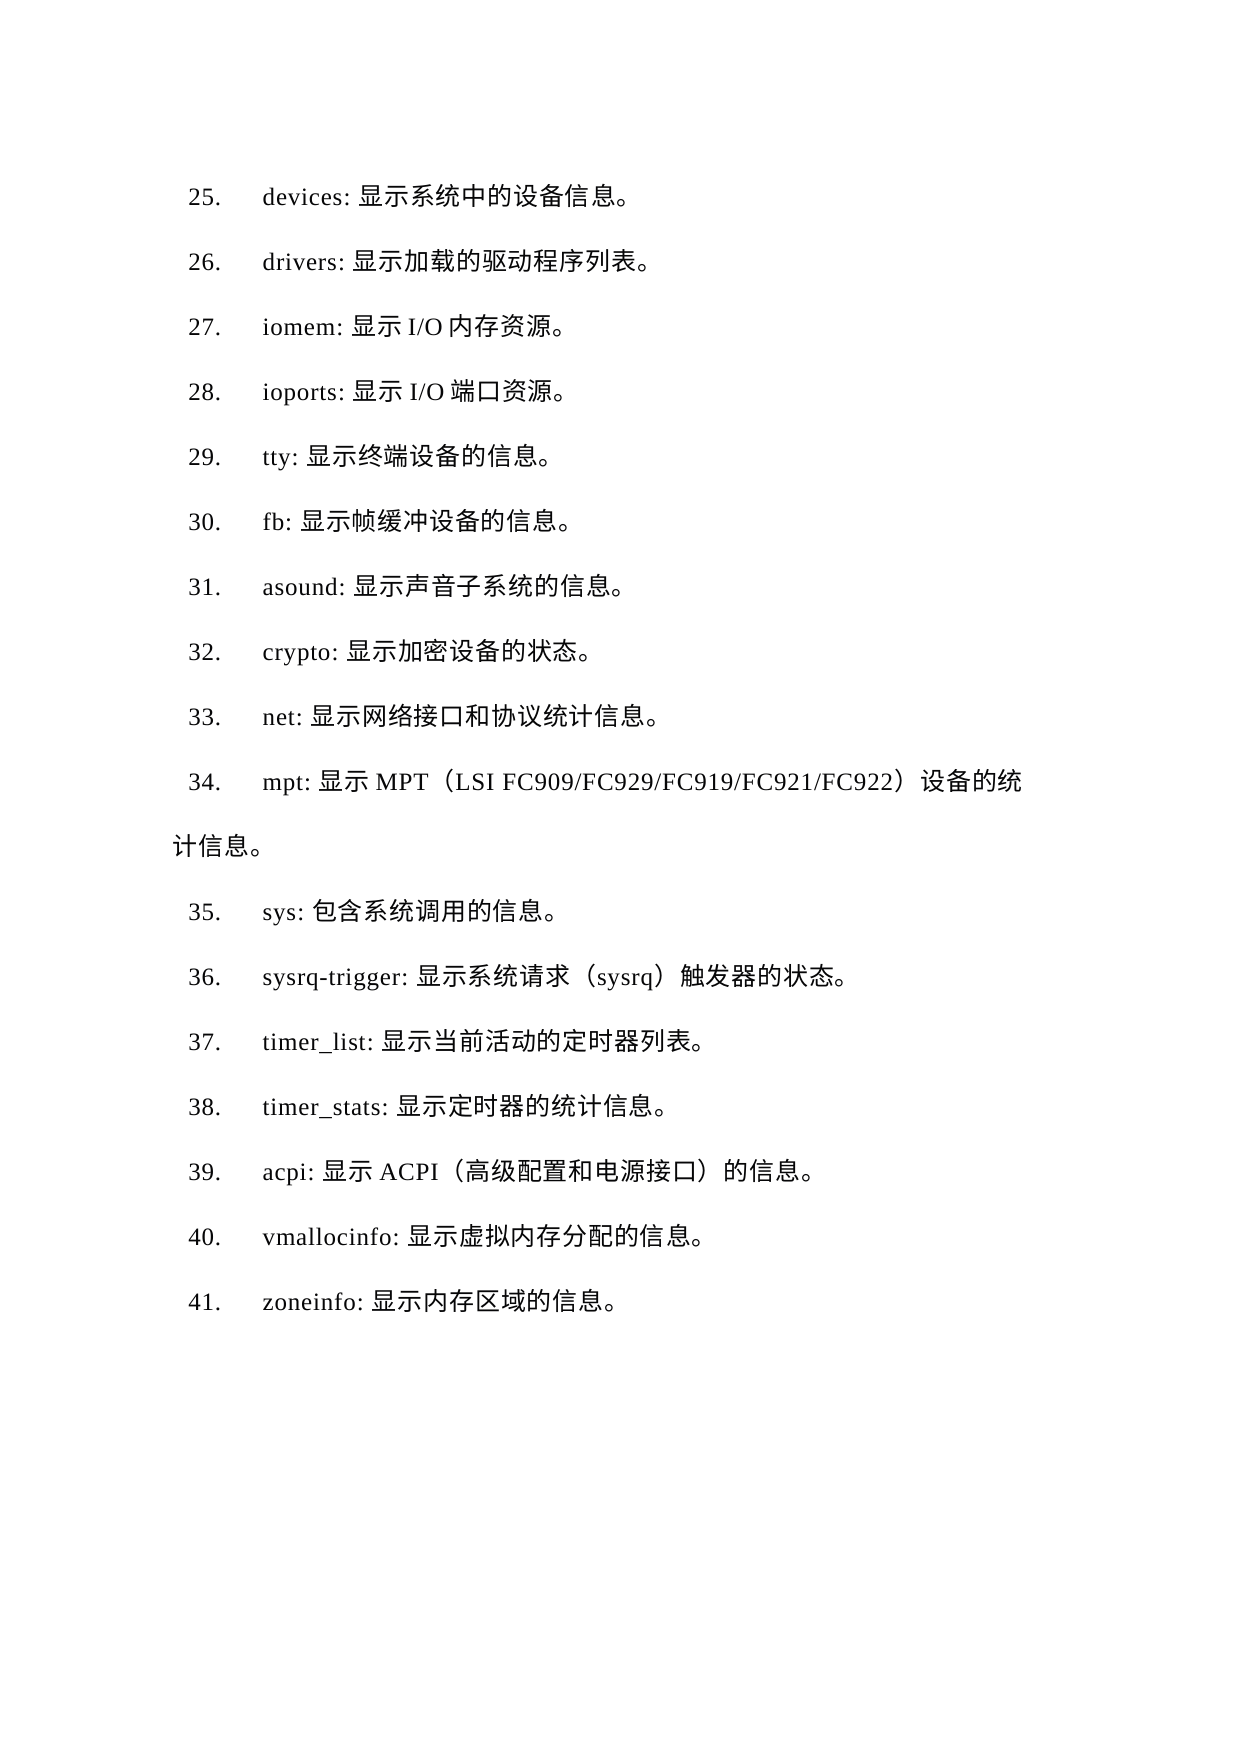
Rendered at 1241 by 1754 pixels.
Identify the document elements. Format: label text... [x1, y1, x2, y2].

list acpi: 显示ACPI（高级配置和电源接口）的信息。 [173, 1137, 1053, 1202]
list net: 显示网络接口和协议统计信息。 [173, 682, 1053, 747]
list mpt: 显示MPT（LSI FC909/FC929/FC919/FC921/FC922）设备的统 计信息。 [173, 747, 1053, 877]
list asound: 显示声音子系统的信息。 [173, 552, 1053, 617]
list vmallocinfo: 显示虚拟内存分配的信息。 [173, 1202, 1053, 1267]
list tty: 显示终端设备的信息。 [173, 422, 1053, 487]
list fb: 显示帧缓冲设备的信息。 [173, 487, 1053, 552]
list crypto: 显示加密设备的状态。 [173, 617, 1053, 682]
list ioports: 显示I/O端口资源。 [173, 357, 1053, 422]
list devices: 显示系统中的设备信息。 [173, 162, 1053, 227]
list sysrq-trigger: 显示系统请求（sysrq）触发器的状态。 [173, 942, 1053, 1007]
list timer_stats: 显示定时器的统计信息。 [173, 1072, 1053, 1137]
list sys: 包含系统调用的信息。 [173, 877, 1053, 942]
list timer_list: 显示当前活动的定时器列表。 [173, 1007, 1053, 1072]
list iomem: 显示I/O内存资源。 [173, 292, 1053, 357]
list zoneinfo: 显示内存区域的信息。 [173, 1267, 1053, 1332]
list drivers: 显示加载的驱动程序列表。 [173, 227, 1053, 292]
